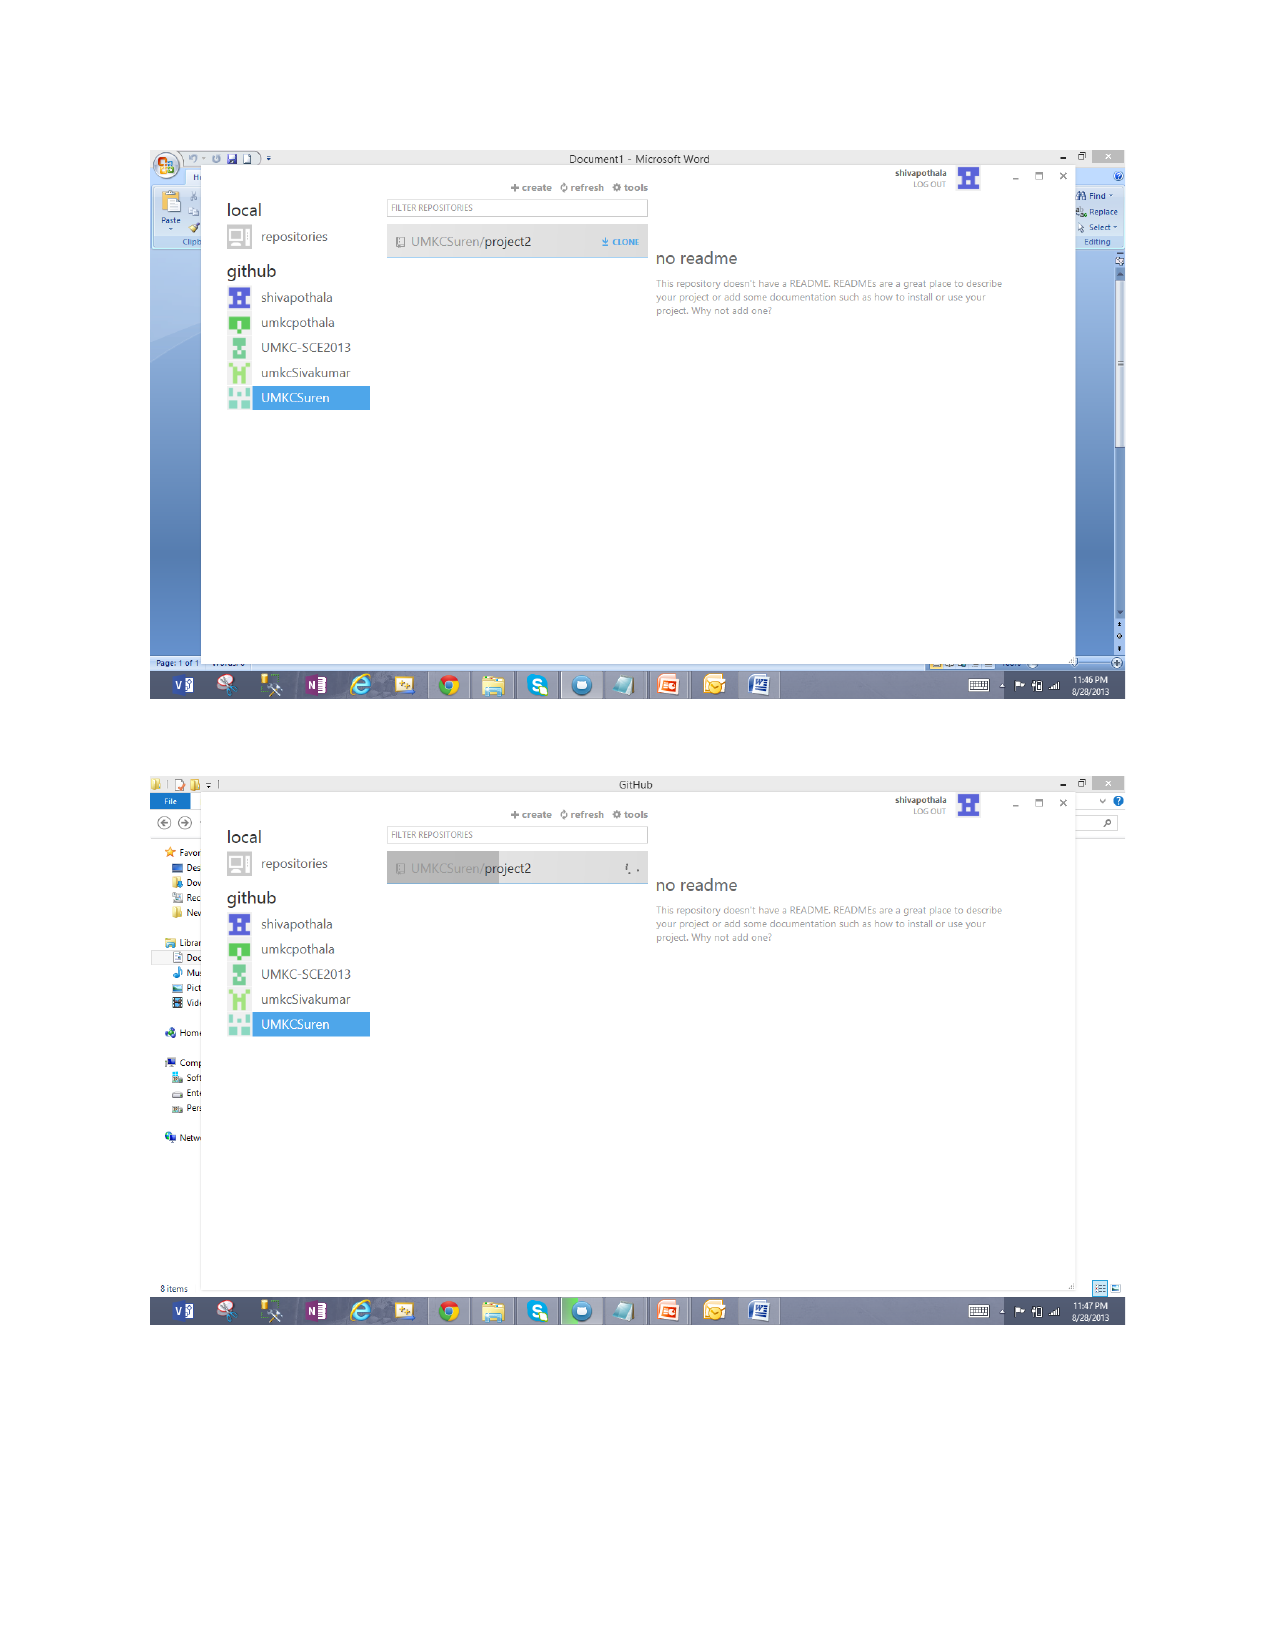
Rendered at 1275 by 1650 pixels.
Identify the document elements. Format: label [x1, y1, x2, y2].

picture [150, 776, 1125, 1325]
picture [150, 150, 1125, 699]
